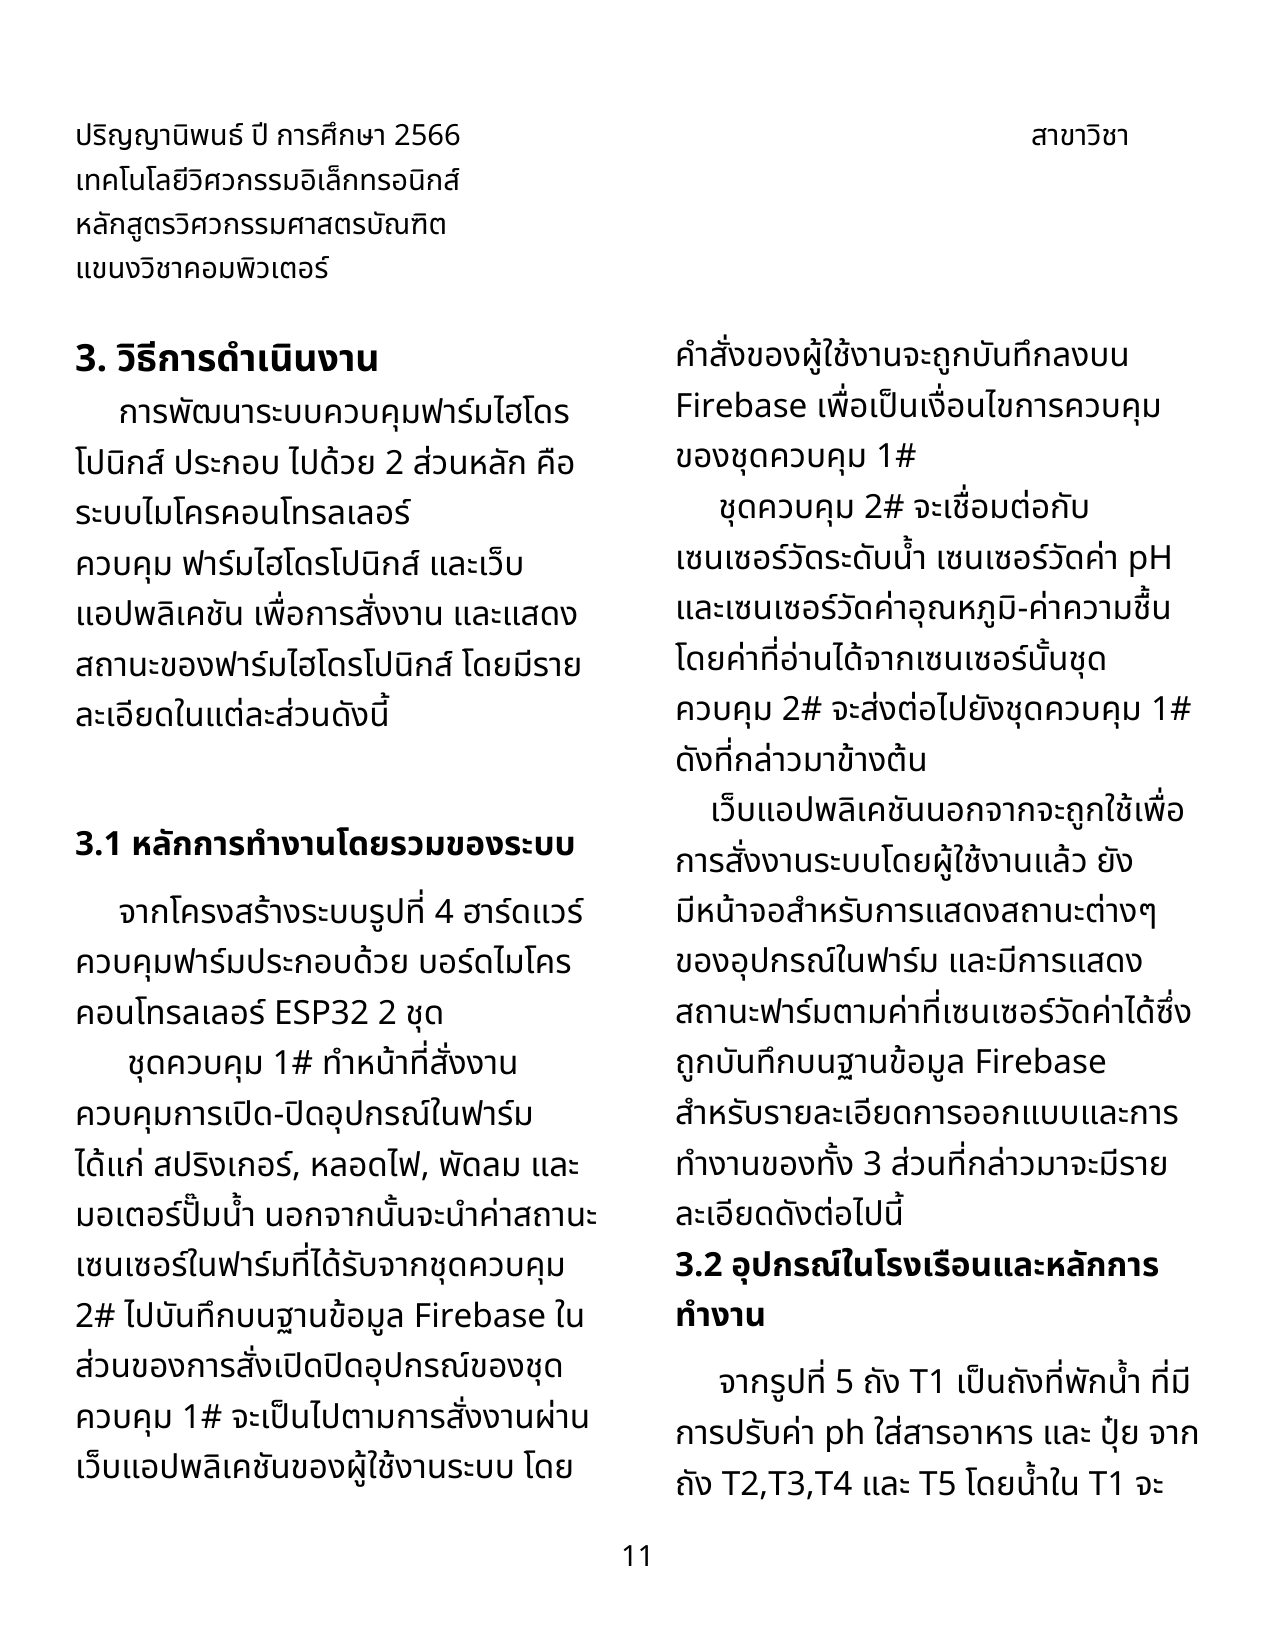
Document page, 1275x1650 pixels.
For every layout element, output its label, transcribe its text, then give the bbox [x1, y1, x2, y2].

text การพัฒนาระบบควบคุมฟาร์มไฮโดรโปนิกส์ ประกอบ ไปด้วย 2 ส่วนหลัก คือ ระบบไมโครคอนโทรลเลอร์ ควบคุม ฟาร์มไฮโดรโปนิกส์ และเว็บแอปพลิเคชัน เพื่อการสั่งงาน และแสดงสถานะของฟาร์มไฮโดรโปนิกส์ โดยมีรายละเอียดในแต่ละส่วนดังนี้ [75, 388, 600, 741]
text 3.1 หลักการทำงานโดยรวมของระบบ [75, 820, 600, 871]
text จากโครงสร้างระบบรูปที่ 4 ฮาร์ดแวร์ควบคุมฟาร์มประกอบด้วย บอร์ดไมโครคอนโทรลเลอร์ ESP32 2 ชุด ชุดควบคุม 1# ทำหน้าที่สั่งงานควบคุมการเปิด-ปิดอุปกรณ์ในฟาร์ม ได้แก่ สปริงเกอร์, หลอดไฟ, พัดลม และ มอเตอร์ปั๊มน้ำ นอกจากนั้นจะนำค่าสถานะเซนเซอร์ในฟาร์มที่ได้รับจากชุดควบคุม 2# ไปบันทึกบนฐานข้อมูล Firebase ในส่วนของการสั่งเปิดปิดอุปกรณ์ของชุดควบคุม 1# จะเป็นไปตามการสั่งงานผ่านเว็บแอปพลิเคชันของผู้ใช้งานระบบ โดยคำสั่งของผู้ใช้งานจะถูกบันทึกลงบน Firebase เพื่อเป็นเงื่อนไขการควบคุมของชุดควบคุม 1# ชุดควบคุม 2# จะเชื่อมต่อกับเซนเซอร์วัดระดับน้ำ เซนเซอร์วัดค่า pH และเซนเซอร์วัดค่าอุณหภูมิ-ค่าความชื้น โดยค่าที่อ่านได้จากเซนเซอร์นั้นชุดควบคุม 2# จะส่งต่อไปยังชุดควบคุม 1# ดังที่กล่าวมาข้างต้น [75, 887, 600, 1494]
text 3. วิธีการดำเนินงาน [75, 331, 600, 388]
text 3.2 อุปกรณ์ในโรงเรือนและหลักการทำงาน [675, 1240, 1200, 1341]
text เว็บแอปพลิเคชันนอกจากจะถูกใช้เพื่อการสั่งงานระบบโดยผู้ใช้งานแล้ว ยังมีหน้าจอสำหรับการแสดงสถานะต่างๆของอุปกรณ์ในฟาร์ม และมีการแสดงสถานะฟาร์มตามค่าที่เซนเซอร์วัดค่าได้ซึ่งถูกบันทึกบนฐานข้อมูล Firebase สำหรับรายละเอียดการออกแบบและการทำงานของทั้ง 3 ส่วนที่กล่าวมาจะมีรายละเอียดดังต่อไปนี้ [675, 786, 1200, 1240]
text จากโครงสร้างระบบรูปที่ 4 ฮาร์ดแวร์ควบคุมฟาร์มประกอบด้วย บอร์ดไมโครคอนโทรลเลอร์ ESP32 2 ชุด ชุดควบคุม 1# ทำหน้าที่สั่งงานควบคุมการเปิด-ปิดอุปกรณ์ในฟาร์ม ได้แก่ สปริงเกอร์, หลอดไฟ, พัดลม และ มอเตอร์ปั๊มน้ำ นอกจากนั้นจะนำค่าสถานะเซนเซอร์ในฟาร์มที่ได้รับจากชุดควบคุม 2# ไปบันทึกบนฐานข้อมูล Firebase ในส่วนของการสั่งเปิดปิดอุปกรณ์ของชุดควบคุม 1# จะเป็นไปตามการสั่งงานผ่านเว็บแอปพลิเคชันของผู้ใช้งานระบบ โดยคำสั่งของผู้ใช้งานจะถูกบันทึกลงบน Firebase เพื่อเป็นเงื่อนไขการควบคุมของชุดควบคุม 1# ชุดควบคุม 2# จะเชื่อมต่อกับเซนเซอร์วัดระดับน้ำ เซนเซอร์วัดค่า pH และเซนเซอร์วัดค่าอุณหภูมิ-ค่าความชื้น โดยค่าที่อ่านได้จากเซนเซอร์นั้นชุดควบคุม 2# จะส่งต่อไปยังชุดควบคุม 1# ดังที่กล่าวมาข้างต้น [675, 331, 1200, 786]
